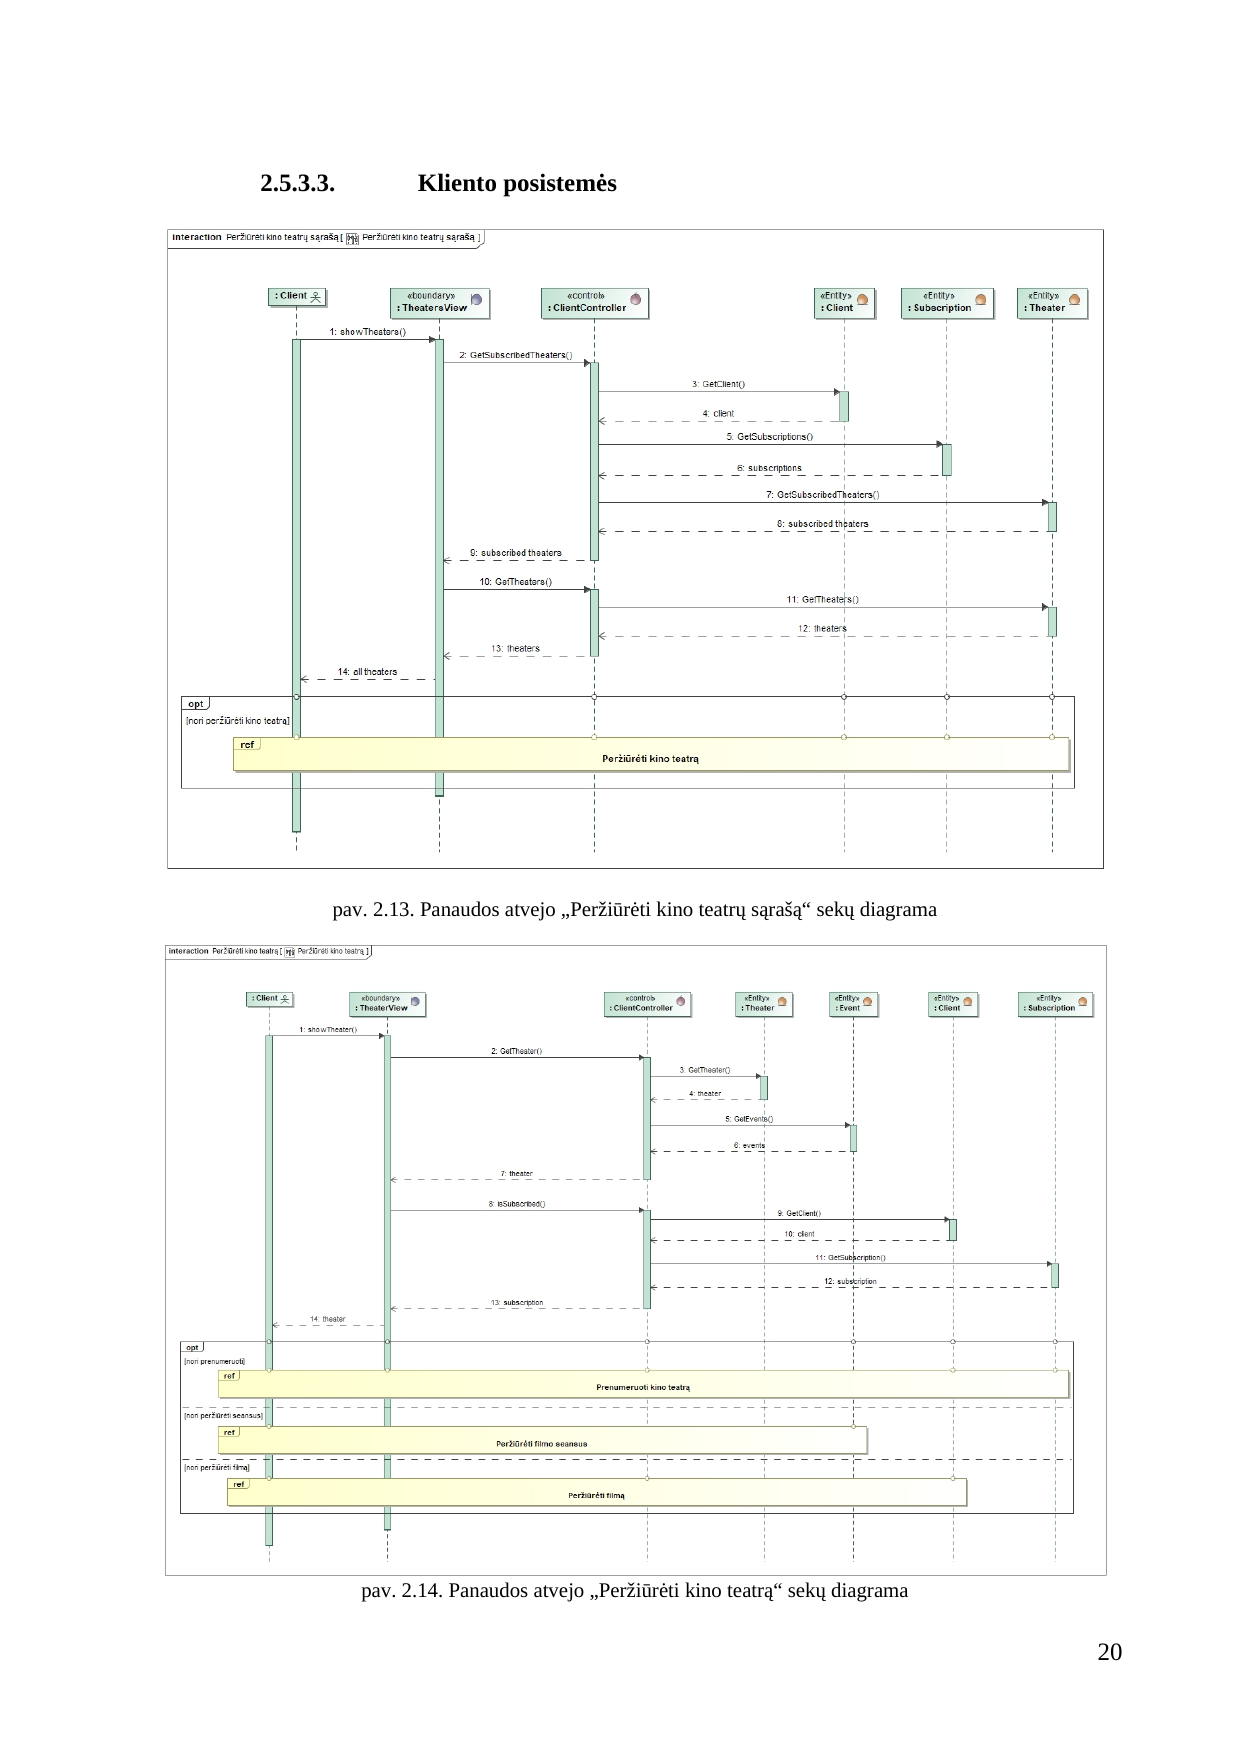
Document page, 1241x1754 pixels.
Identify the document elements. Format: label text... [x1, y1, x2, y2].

text pav. 2.12. Panaudos atvejo „Peržiūrėti kino teatrą“ sekų diagrama [148, 1578, 1122, 1602]
text pav. 2.11. Panaudos atvejo „Peržiūrėti kino teatrų sąrašą“ sekų diagrama [148, 897, 1122, 921]
picture [163, 226, 1107, 872]
subtitle Kliento posistemės [260, 168, 1122, 197]
picture [161, 942, 1109, 1578]
